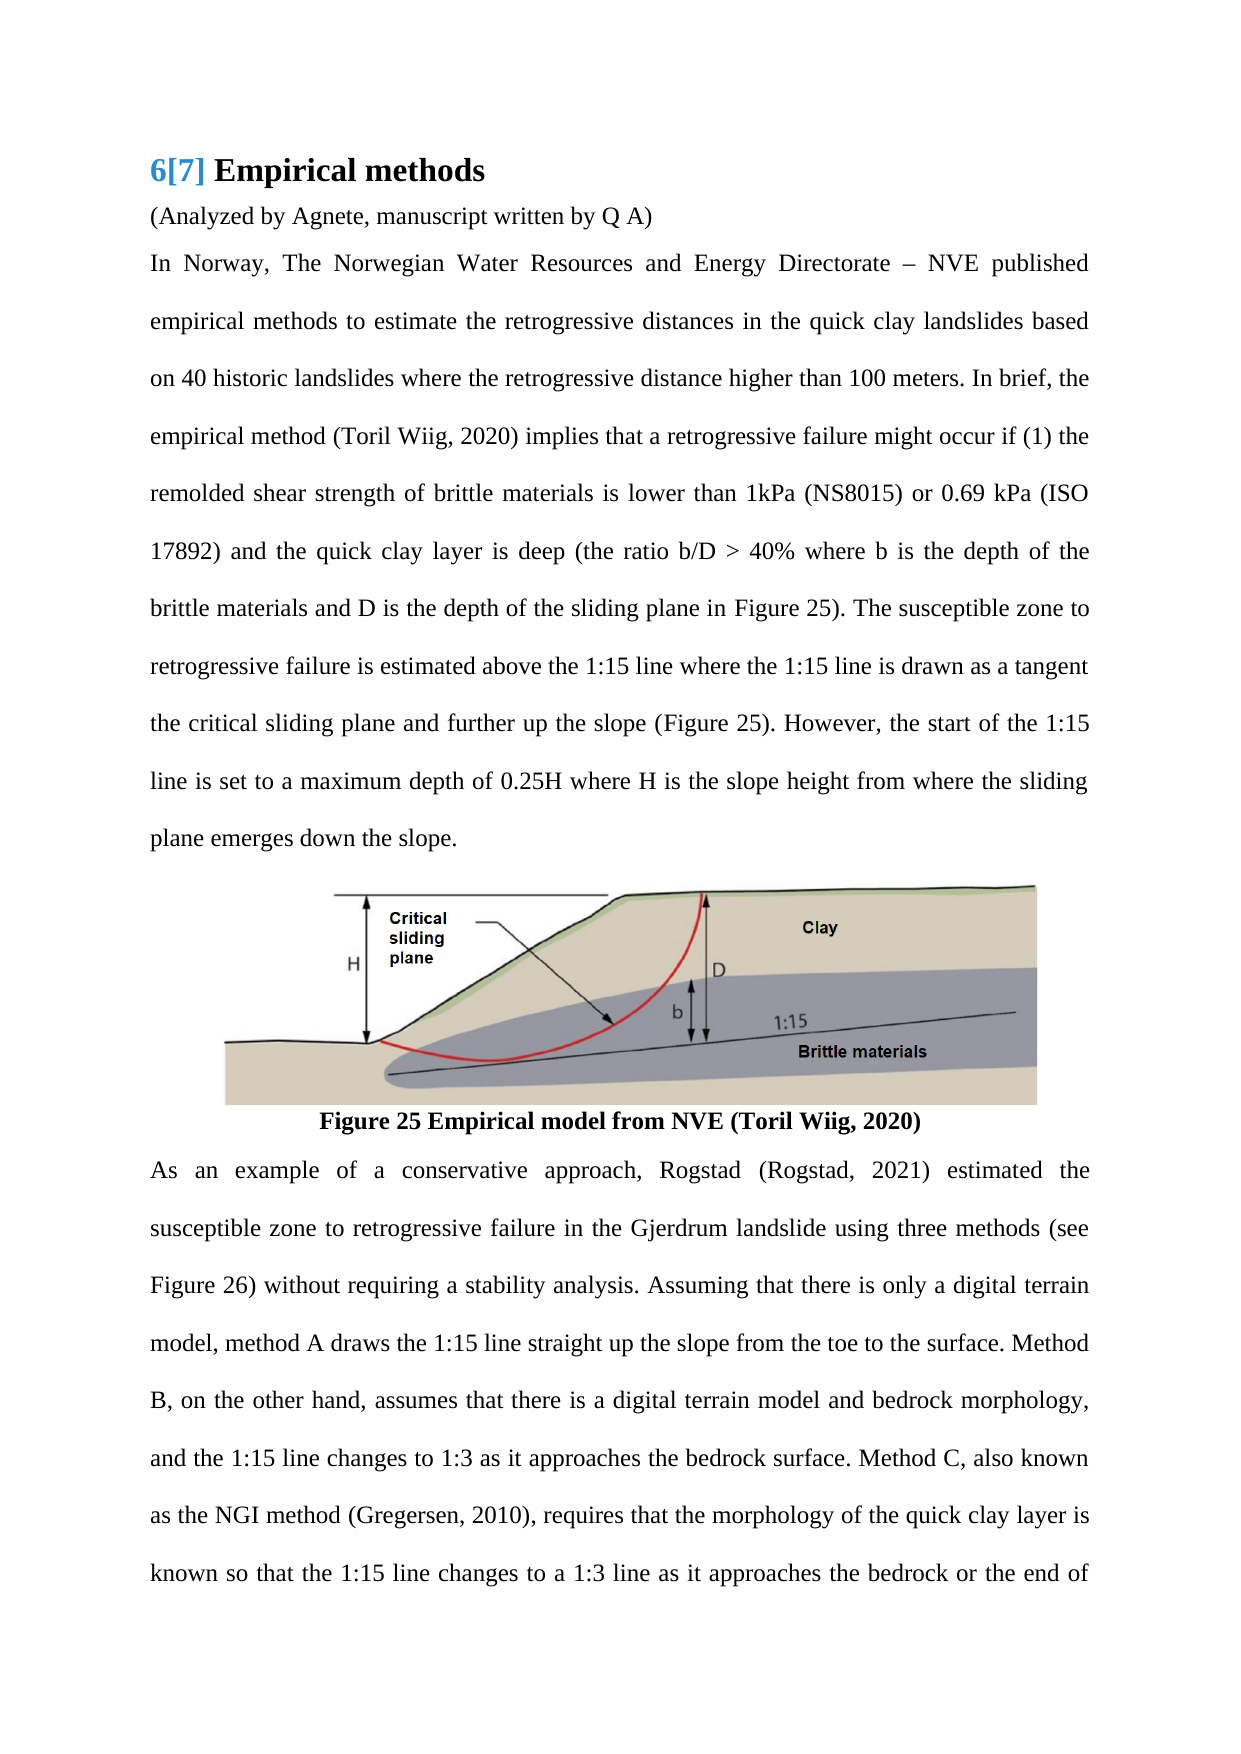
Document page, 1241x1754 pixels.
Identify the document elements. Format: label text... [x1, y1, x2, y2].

subtitle Empirical methods [150, 150, 1090, 188]
text (Analyzed by Agnete, manuscript written by Q A) [150, 201, 1090, 229]
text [150, 1156, 1090, 1587]
picture [202, 881, 1038, 1106]
text Figure Empirical model from NVE (Toril Wiig, 2020) [150, 1106, 1090, 1135]
text In Norway, The Norwegian Water Resources and Energy Directorate – NVE published empirical methods to estimate the retrogressive distances in the quick clay landslides based on 40 historic landslides where the retrogressive distance higher than 100 meters. In brief, the empirical method (Toril Wiig, 2020) implies that a retrogressive failure might occur if (1) the remolded shear strength of brittle materials is lower than 1kPa (NS8015) or 0.69 kPa (ISO 17892) and the quick clay layer is deep (the ratio b/D > 40% where b is the depth of the brittle materials and D is the depth of the sliding plane in ). The susceptible zone to retrogressive failure is estimated above the 1:15 line where the 1:15 line is drawn as a tangent the critical sliding plane and further up the slope (). However, the start of the 1:15 line is set to a maximum depth of 0.25H where H is the slope height from where the sliding plane emerges down the slope. [150, 248, 1090, 852]
